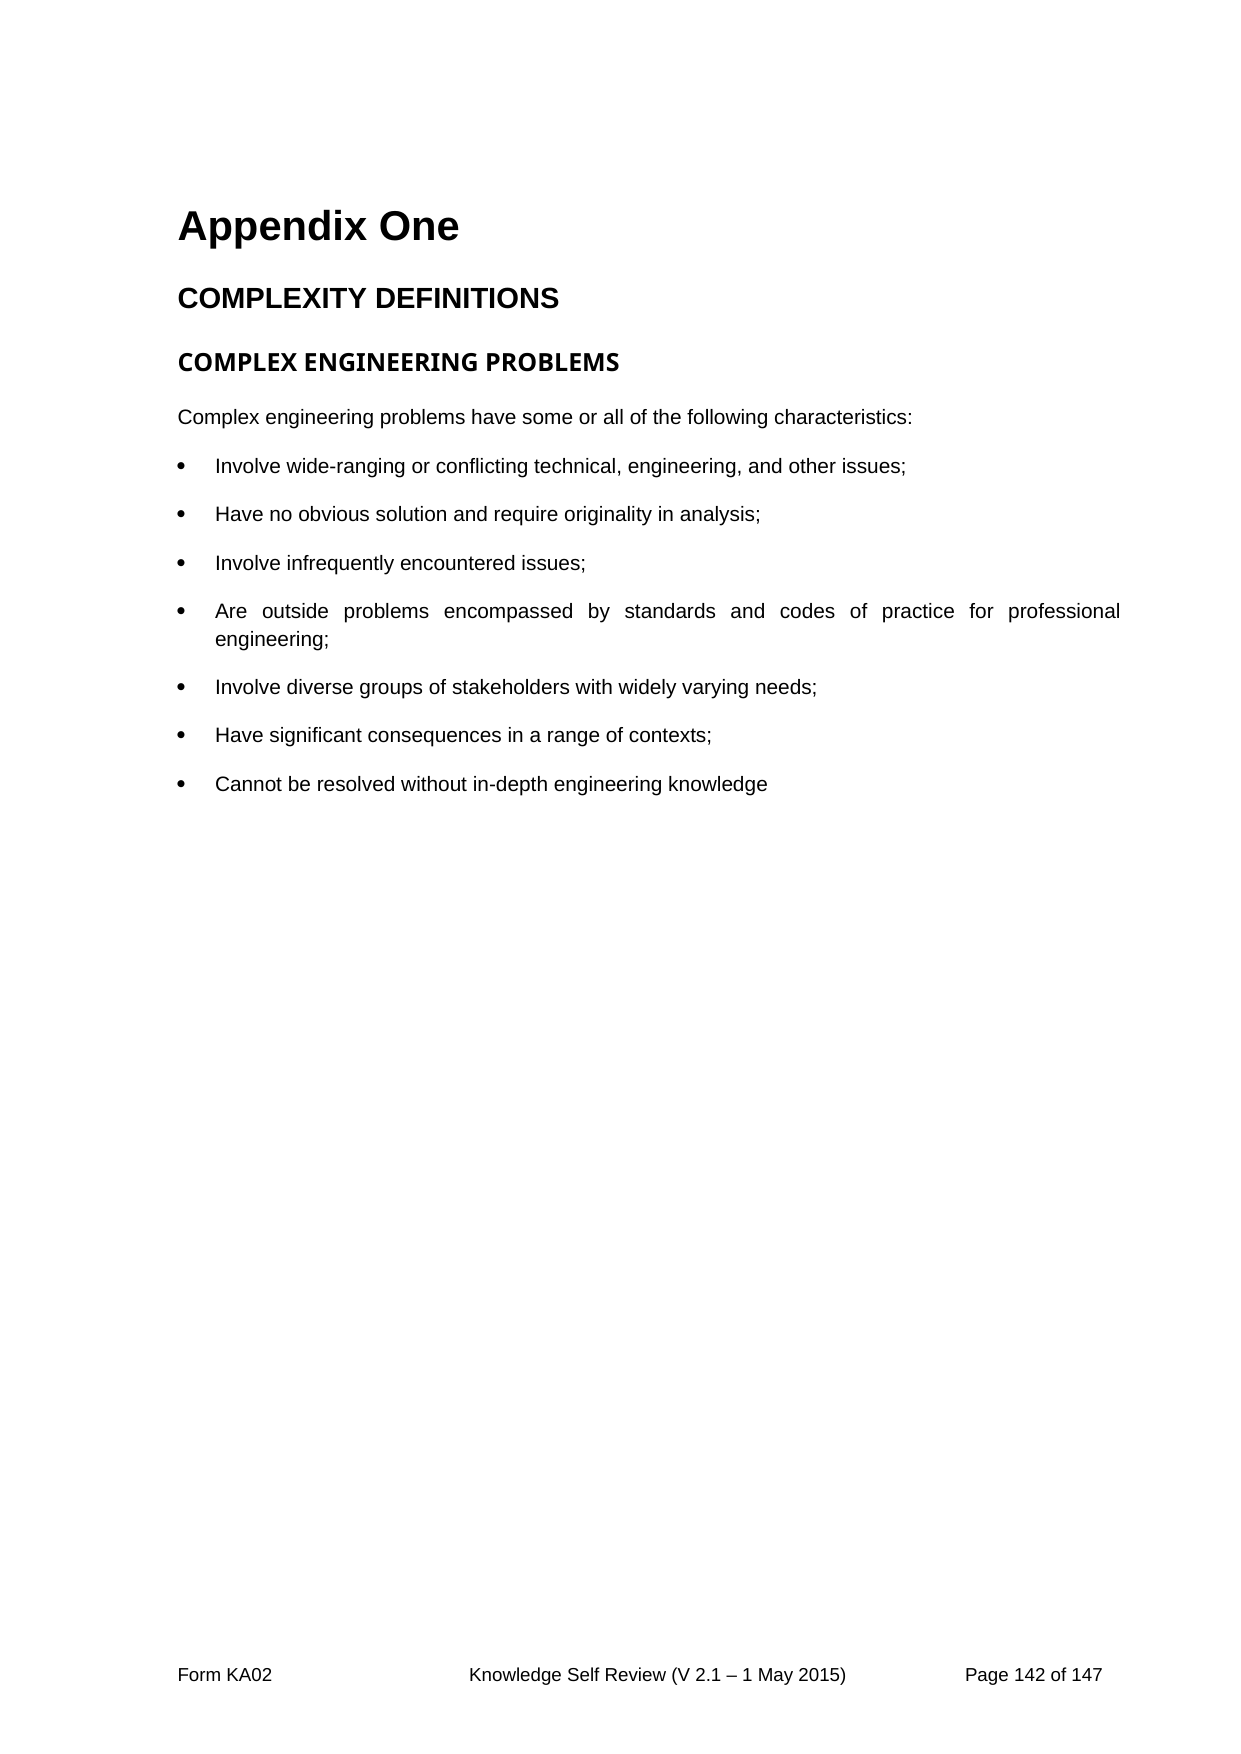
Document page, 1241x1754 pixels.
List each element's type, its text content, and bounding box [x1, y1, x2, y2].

list Have significant consequences in a range of contexts; [177, 723, 1122, 747]
list Involve infrequently encountered issues; [177, 550, 1122, 574]
list Involve wide-ranging or conflicting technical, engineering, and other issues; [177, 453, 1122, 477]
list Cannot be resolved without in-depth engineering knowledge [177, 772, 1122, 796]
list Have no obvious solution and require originality in analysis; [177, 502, 1122, 526]
list Involve diverse groups of stakeholders with widely varying needs; [177, 675, 1122, 699]
list Are outside problems encompassed by standards and codes of practice for professional engineering; [177, 599, 1122, 650]
text Complex engineering problems [177, 345, 1122, 379]
list Complex engineering problems have some or all of the following characteristics: [177, 405, 1122, 429]
text Appendix One [177, 201, 1122, 249]
subtitle Complexity Definitions [177, 282, 1122, 315]
